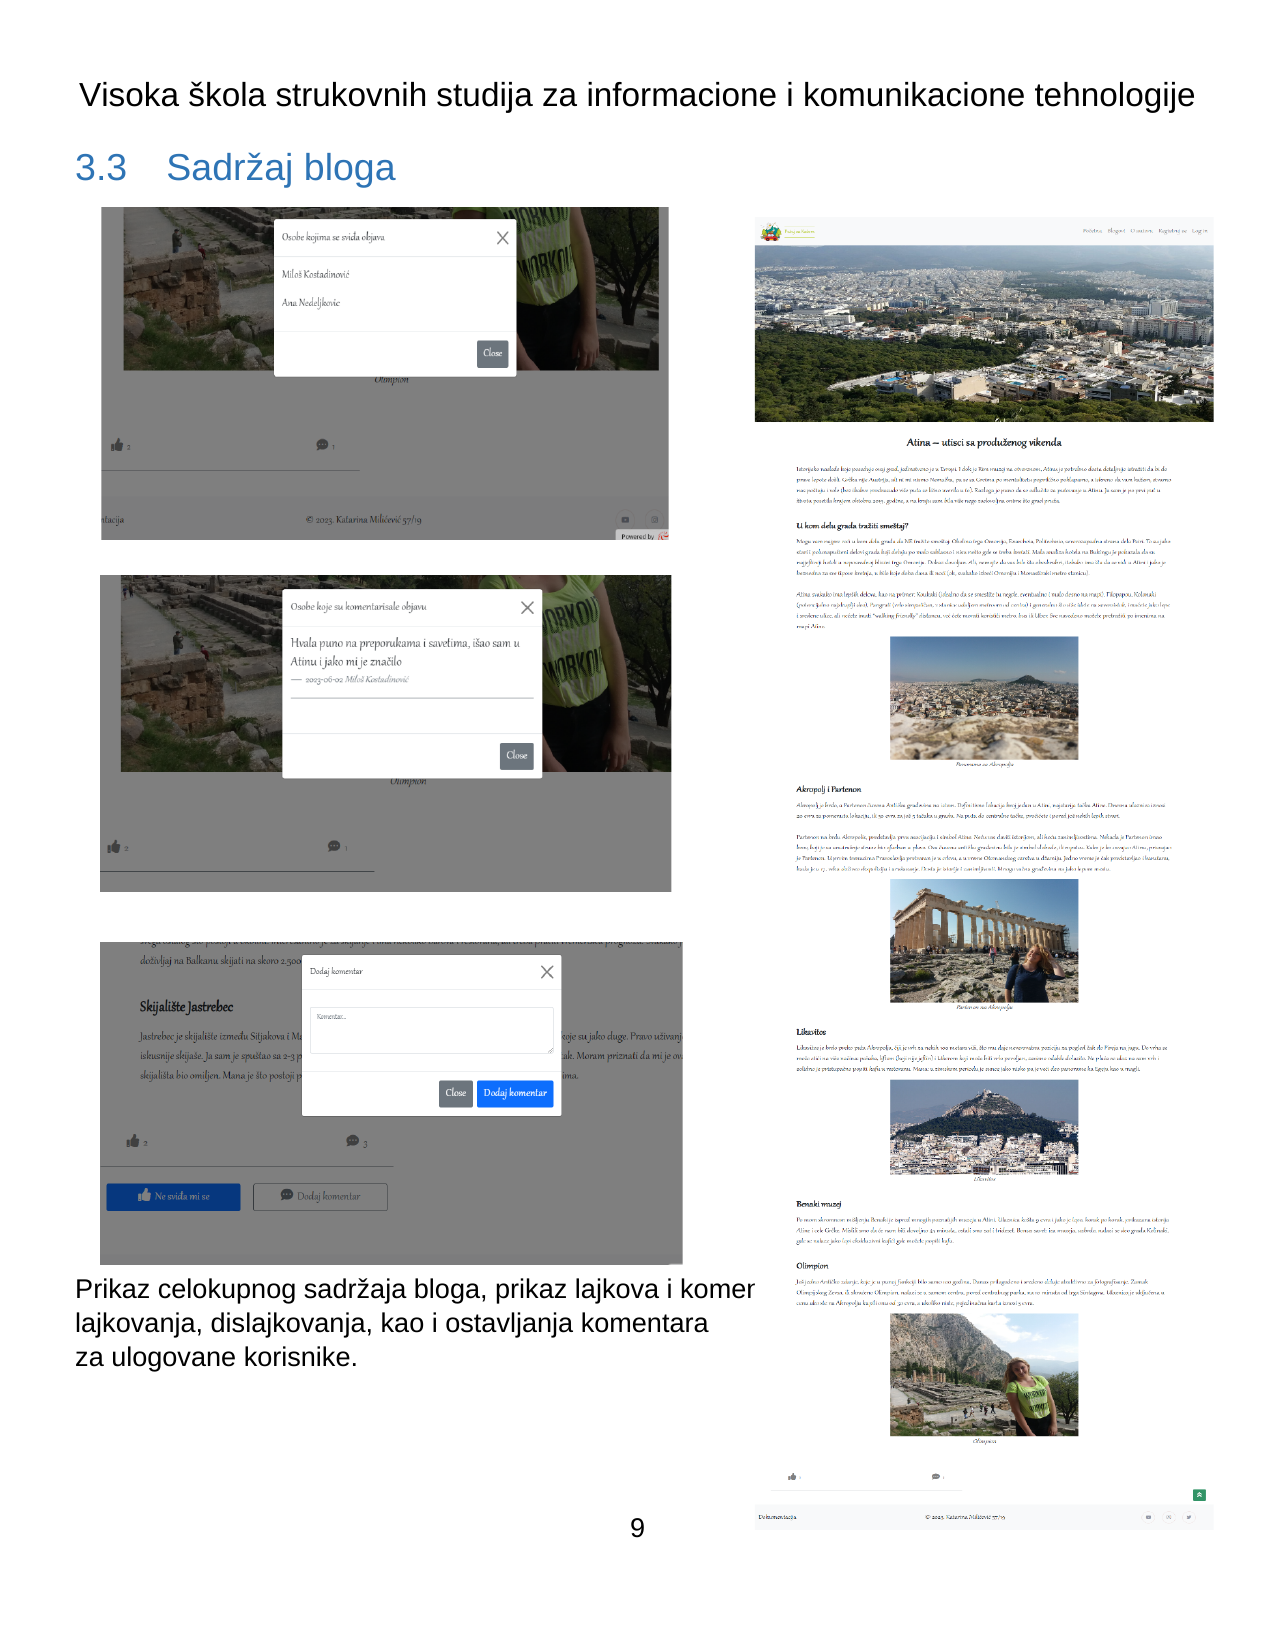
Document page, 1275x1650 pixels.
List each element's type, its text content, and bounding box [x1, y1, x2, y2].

text Prikaz celokupnog sadržaja bloga, prikaz lajkova i komentara za neulogovane, i mogućnost lajkovanja, dislajkovanja, kao i ostavljanja komentara za ulogovane korisnike. [75, 1062, 754, 1372]
picture [100, 942, 683, 1265]
picture [100, 207, 672, 543]
picture [754, 217, 1214, 1530]
subtitle Sadržaj bloga [75, 145, 1200, 188]
picture [100, 575, 672, 892]
